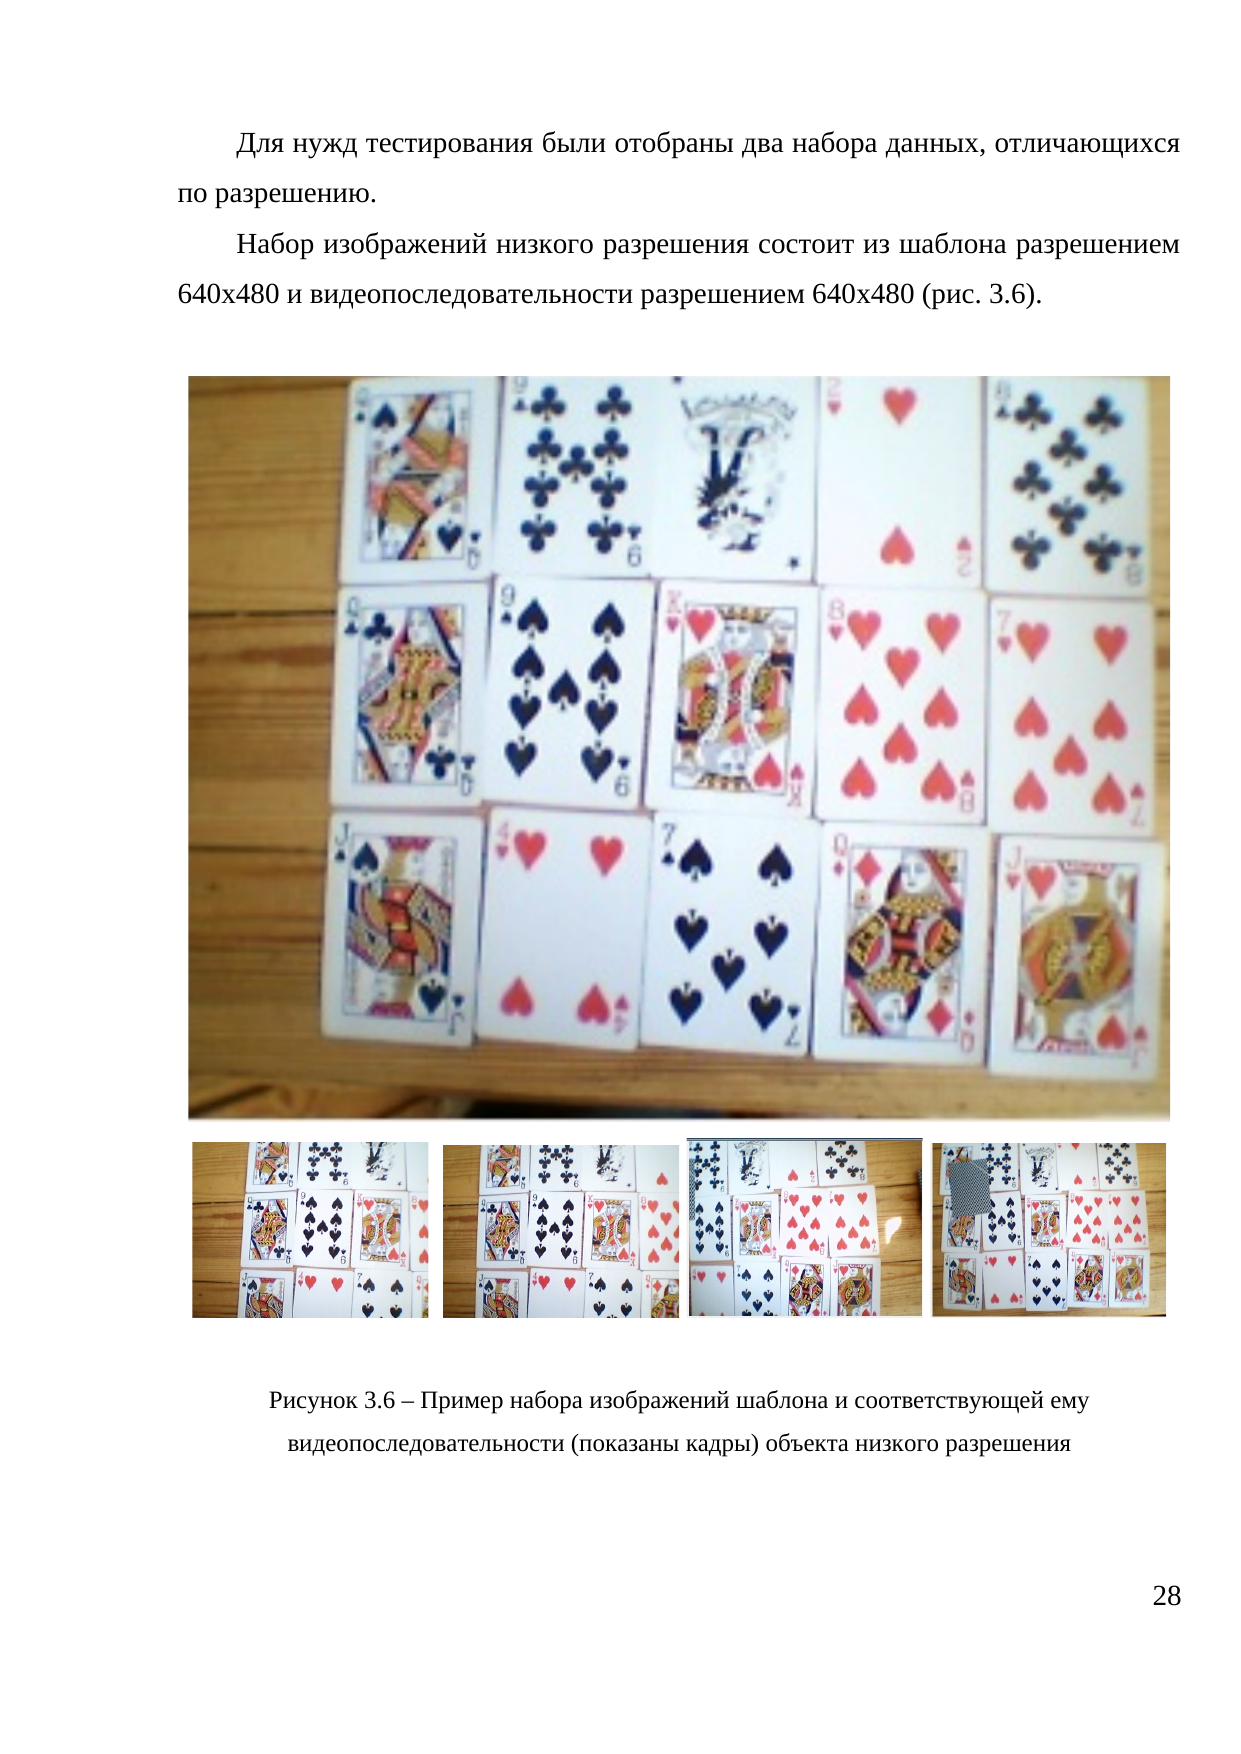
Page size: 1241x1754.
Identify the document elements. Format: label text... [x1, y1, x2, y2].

text Рисунок 3.6 – Пример набора изображений шаблона и соответствующей ему видеопоследовательности (показаны кадры) объекта низкого разрешения [177, 1385, 1181, 1457]
picture [188, 376, 1171, 1122]
picture [686, 1138, 923, 1318]
picture [192, 1142, 429, 1318]
text Для нужд тестирования были отобраны два набора данных, отличающихся по разрешению. [177, 125, 1181, 209]
picture [930, 1143, 1167, 1318]
text Набор изображений низкого разрешения состоит из шаблона разрешением 640x480 и видеопоследовательности разрешением 640x480 (рис. 3.6). [177, 226, 1181, 310]
picture [443, 1145, 680, 1318]
